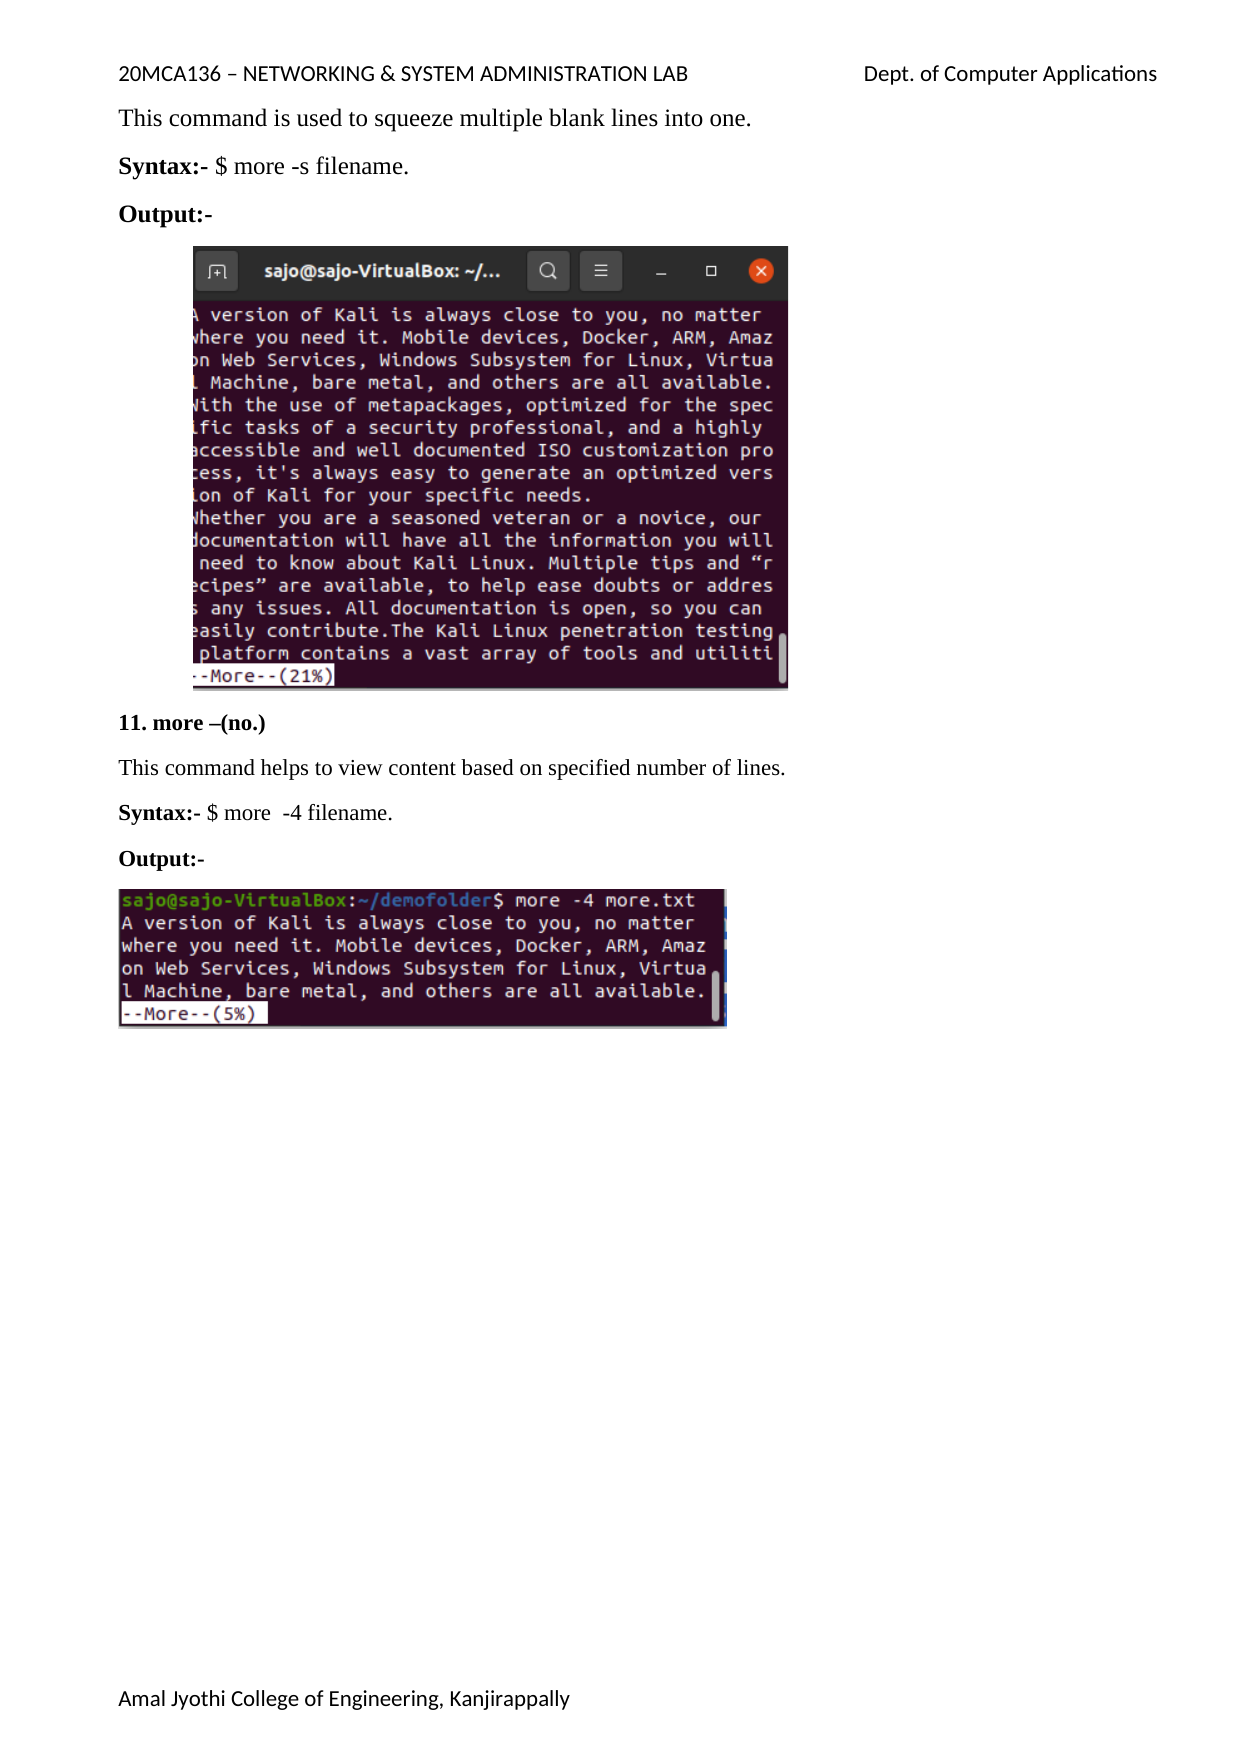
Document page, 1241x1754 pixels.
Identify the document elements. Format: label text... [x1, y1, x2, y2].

text 11. more –(no.) [118, 709, 1167, 736]
text Syntax:- $ more -4 filename. [118, 799, 1167, 826]
text Output:- [118, 199, 1167, 228]
picture [193, 246, 789, 691]
text Syntax:- $ more -s filename. [118, 151, 1167, 180]
text This command helps to view content based on specified number of lines. [118, 754, 1167, 781]
picture [118, 889, 727, 1029]
text Output:- [118, 844, 1167, 871]
text This command is used to squeeze multiple blank lines into one. [118, 103, 1167, 132]
